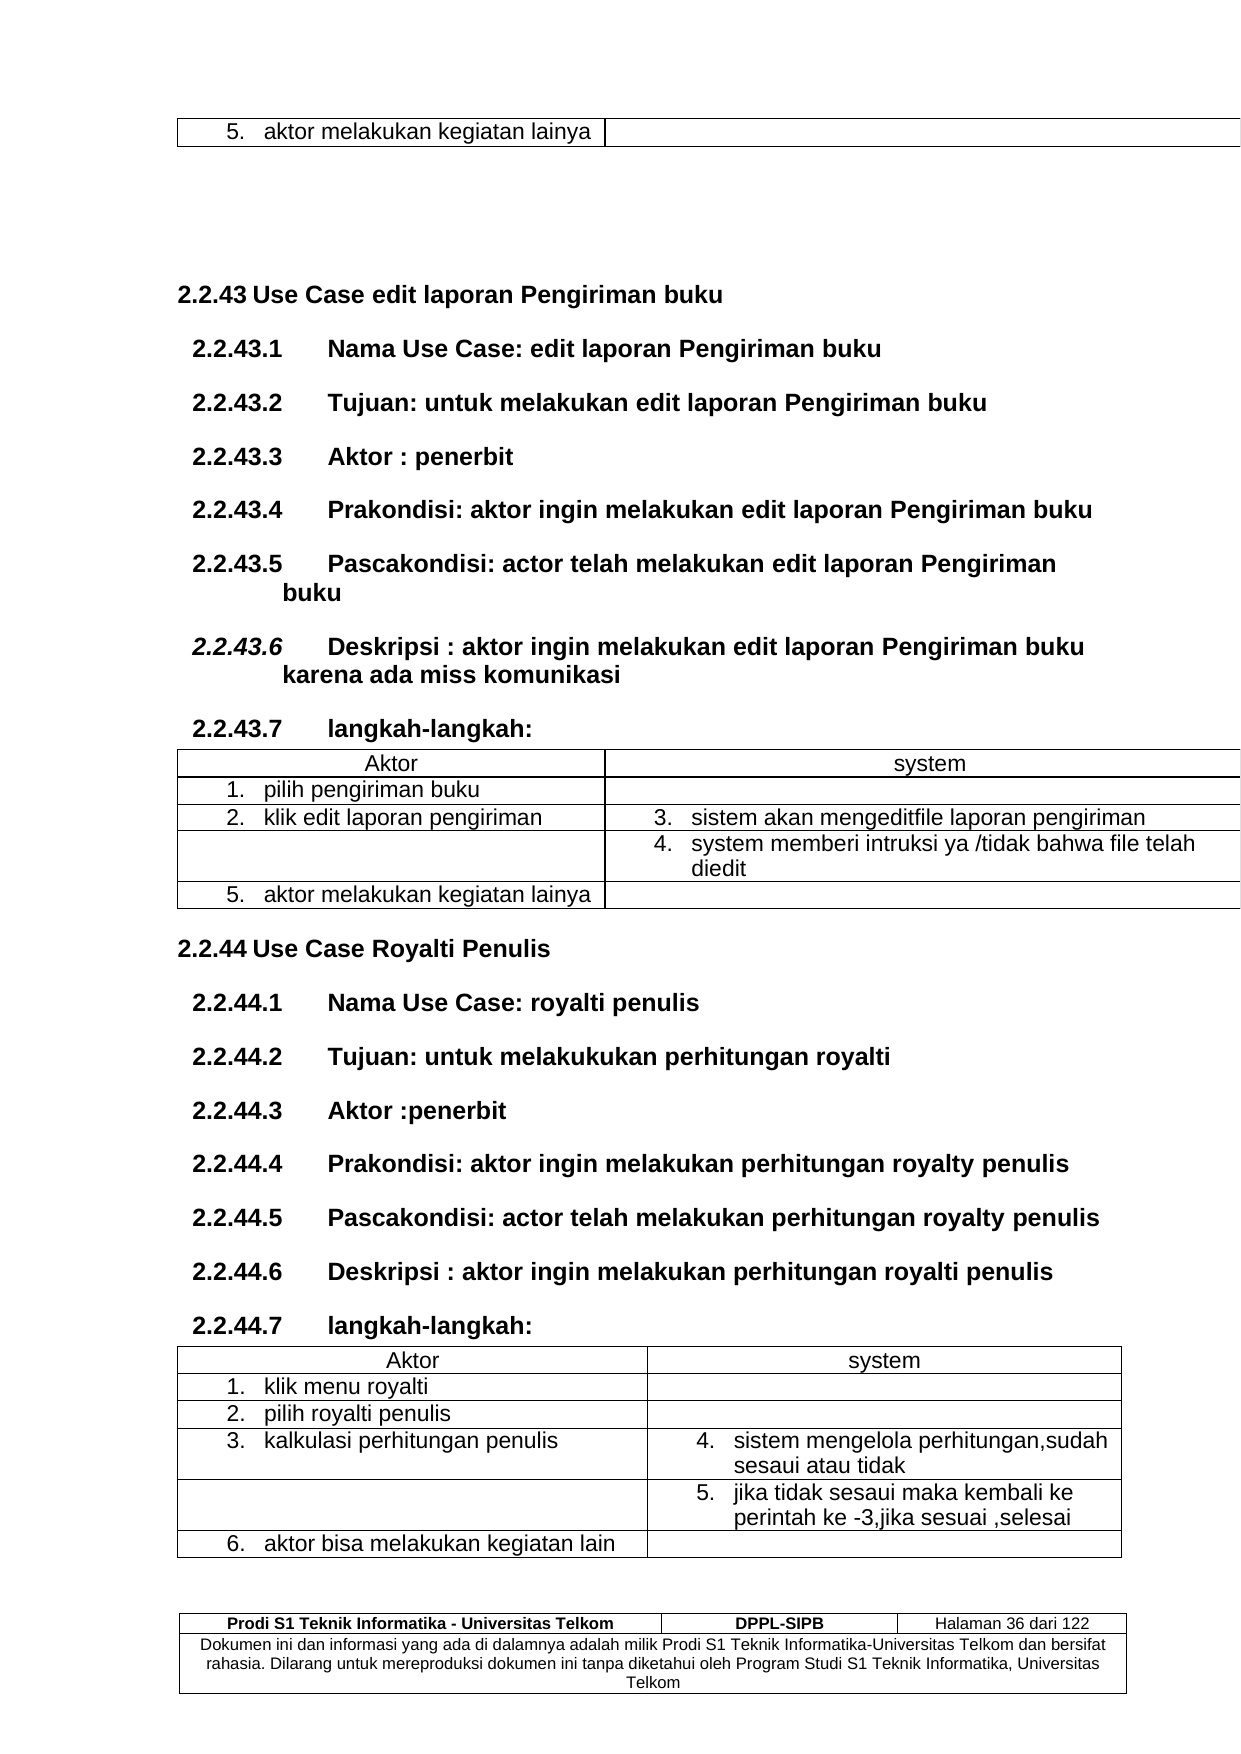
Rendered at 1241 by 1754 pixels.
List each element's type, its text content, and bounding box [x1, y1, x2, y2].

subtitle Prakondisi: aktor ingin melakukan edit laporan Pengiriman buku [192, 495, 1122, 524]
subtitle Prakondisi: aktor ingin melakukan perhitungan royalty penulis [192, 1149, 1122, 1178]
table_cell pilih royalti penulis [178, 1401, 647, 1428]
subtitle Pascakondisi: actor telah melakukan edit laporan Pengiriman buku [192, 549, 1122, 607]
table_cell klik menu royalti [178, 1374, 647, 1400]
table_cell kalkulasi perhitungan penulis [178, 1429, 647, 1479]
table_cell klik edit laporan pengiriman [178, 805, 604, 830]
subtitle langkah-langkah: [192, 1311, 1122, 1339]
subtitle Deskripsi : aktor ingin melakukan perhitungan royalti penulis [192, 1257, 1122, 1286]
table_header Aktor [178, 1347, 647, 1373]
table_cell [606, 778, 1240, 804]
subtitle Use Case edit laporan Pengiriman buku [177, 280, 1122, 309]
table_cell sistem mengelola perhitungan,sudah sesaui atau tidak [648, 1429, 1121, 1479]
table_cell aktor bisa melakukan kegiatan lain [178, 1531, 647, 1557]
subtitle Aktor : penerbit [192, 442, 1122, 470]
table_cell jika tidak sesaui maka kembali ke perintah ke -3,jika sesuai ,selesai [648, 1480, 1121, 1530]
subtitle Nama Use Case: royalti penulis [192, 988, 1122, 1017]
table_cell [178, 1480, 647, 1530]
subtitle Tujuan: untuk melakukan edit laporan Pengiriman buku [192, 388, 1122, 417]
table_header Aktor [178, 750, 604, 776]
subtitle langkah-langkah: [192, 714, 1122, 743]
table_cell [648, 1401, 1121, 1428]
table_cell [648, 1374, 1121, 1400]
table_header system [648, 1347, 1121, 1373]
table_cell aktor melakukan kegiatan lainya [178, 882, 604, 908]
table_cell pilih pengiriman buku [178, 778, 604, 804]
subtitle Tujuan: untuk melakukukan perhitungan royalti [192, 1042, 1122, 1071]
table_cell [606, 119, 1240, 146]
subtitle Use Case Royalti Penulis [177, 934, 1122, 963]
table_cell aktor melakukan kegiatan lainya [178, 119, 604, 146]
subtitle Pascakondisi: actor telah melakukan perhitungan royalty penulis [192, 1203, 1122, 1232]
table_cell [606, 882, 1240, 908]
subtitle Aktor :penerbit [192, 1096, 1122, 1124]
table_cell [648, 1531, 1121, 1557]
table_cell system memberi intruksi ya /tidak bahwa file telah diedit [606, 831, 1240, 881]
table_cell sistem akan mengeditfile laporan pengiriman [606, 805, 1240, 830]
table_cell [178, 831, 604, 881]
table_header system [606, 750, 1240, 776]
subtitle Deskripsi : aktor ingin melakukan edit laporan Pengiriman buku karena ada miss komunikasi [192, 632, 1122, 689]
subtitle Nama Use Case: edit laporan Pengiriman buku [192, 334, 1122, 363]
